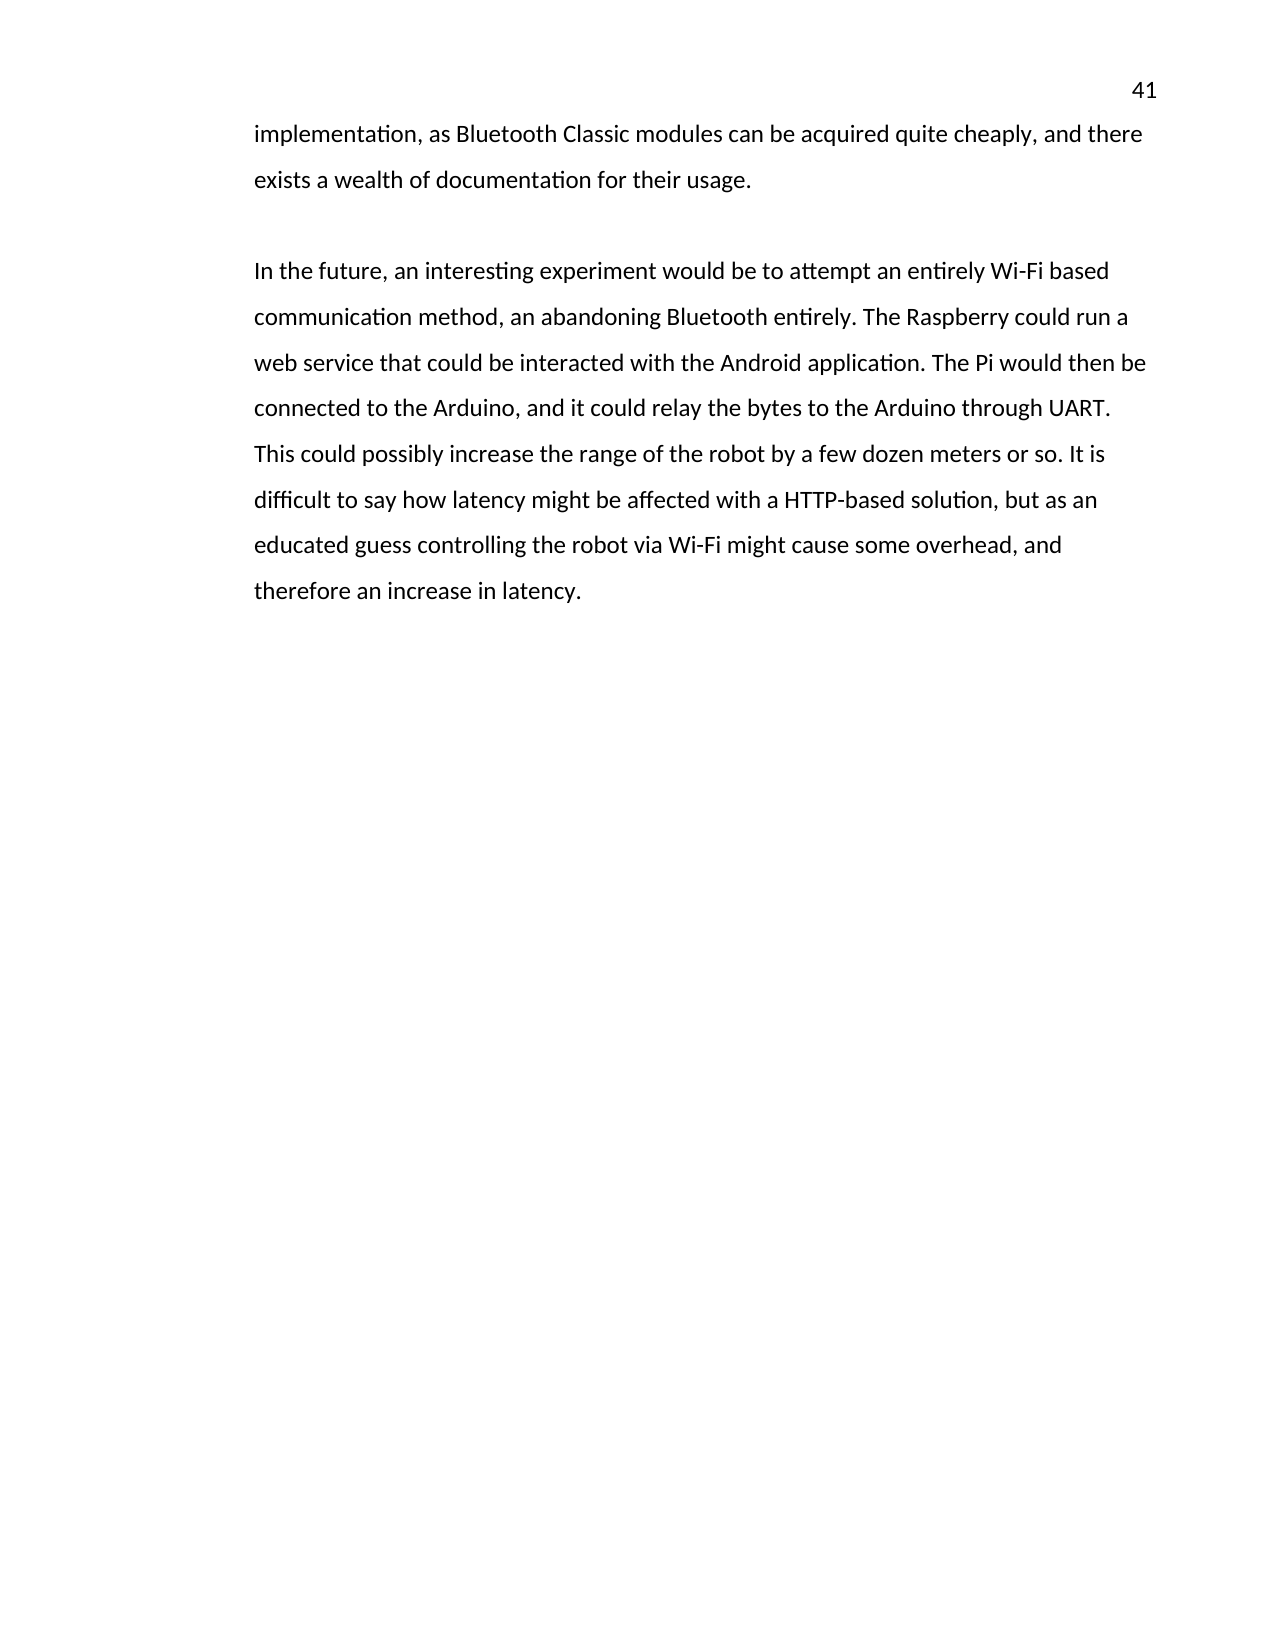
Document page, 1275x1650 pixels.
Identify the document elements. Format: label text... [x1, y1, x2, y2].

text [254, 118, 1157, 194]
text In the future, an interesting experiment would be to attempt an entirely Wi-Fi based communication method, an abandoning Bluetooth entirely. The Raspberry could run a web service that could be interacted with the Android application. The Pi would then be connected to the Arduino, and it could relay the bytes to the Arduino through UART. This could possibly increase the range of the robot by a few dozen meters or so. It is difficult to say how latency might be affected with a HTTP-based solution, but as an educated guess controlling the robot via Wi-Fi might cause some overhead, and therefore an increase in latency. [254, 255, 1157, 606]
